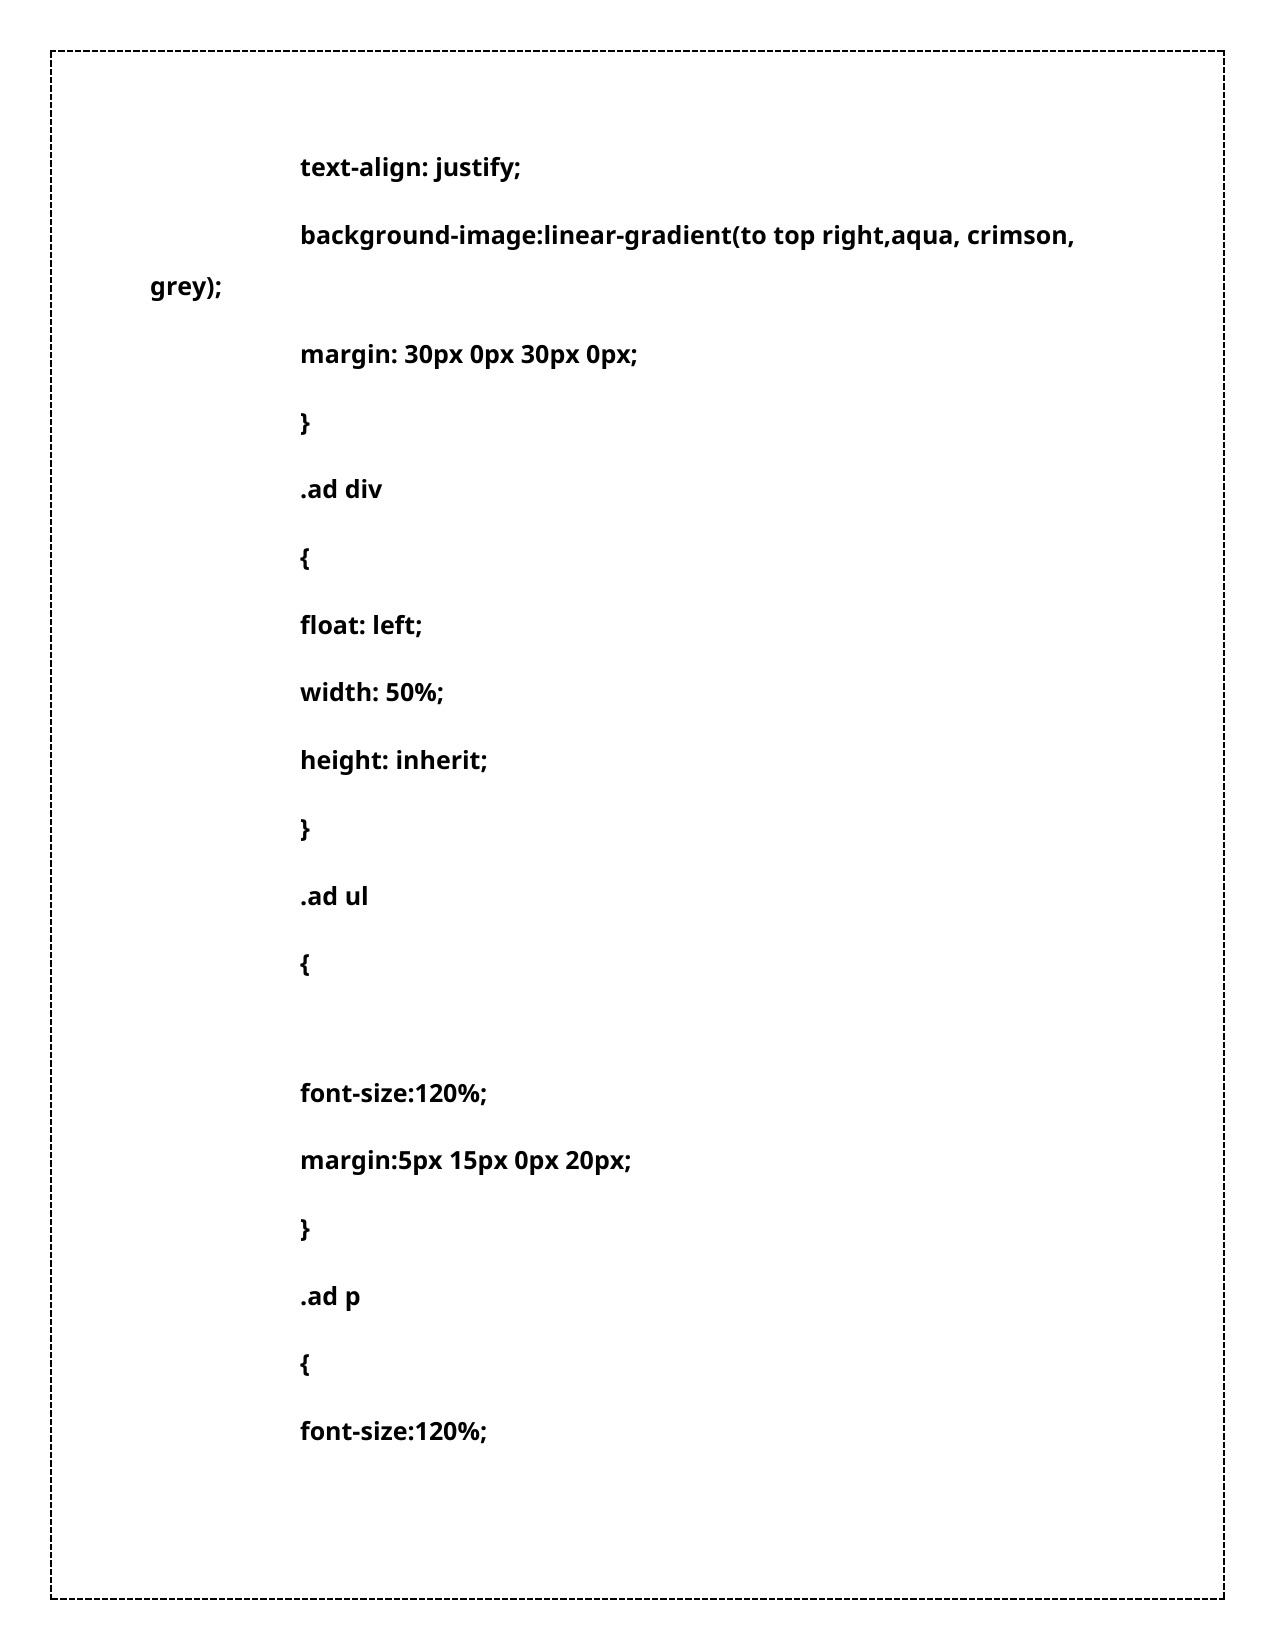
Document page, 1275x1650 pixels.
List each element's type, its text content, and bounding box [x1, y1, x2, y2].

text font-size:120%; [150, 1414, 1125, 1448]
text float: left; [150, 607, 1125, 641]
text { [150, 1346, 1125, 1380]
text { [150, 539, 1125, 574]
text margin: 30px 0px 30px 0px; [150, 336, 1125, 371]
text height: inherit; [150, 743, 1125, 777]
text .ad p [150, 1278, 1125, 1312]
text { [150, 946, 1125, 980]
text margin:5px 15px 0px 20px; [150, 1143, 1125, 1177]
text } [150, 810, 1125, 844]
text } [150, 1211, 1125, 1245]
text .ad div [150, 472, 1125, 506]
text background-image:linear-gradient(to top right,aqua, crimson, grey); [150, 218, 1125, 303]
text font-size:120%; [150, 1075, 1125, 1109]
text } [150, 404, 1125, 438]
text .ad ul [150, 878, 1125, 912]
text text-align: justify; [150, 150, 1125, 184]
text width: 50%; [150, 675, 1125, 709]
